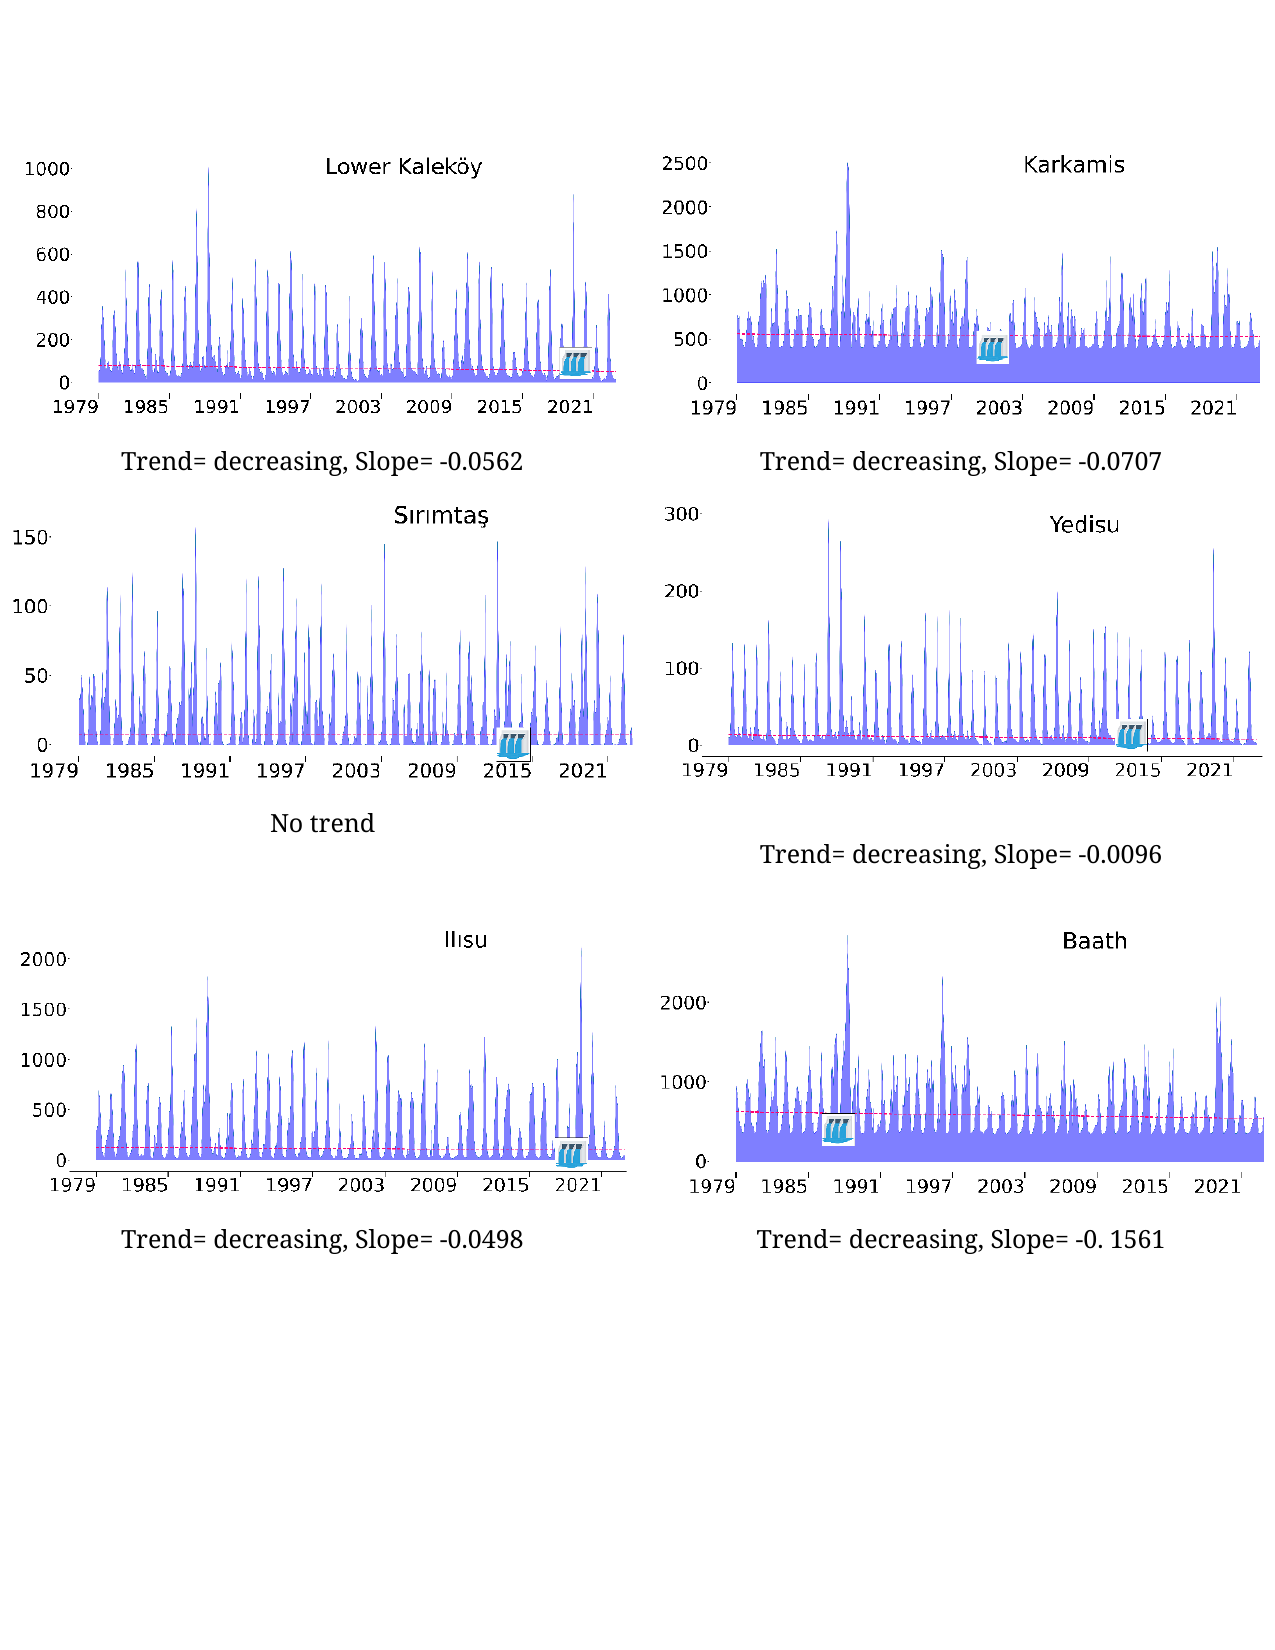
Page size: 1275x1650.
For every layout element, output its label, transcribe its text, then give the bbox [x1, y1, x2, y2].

table_cell [646, 927, 1275, 1221]
table_cell [0, 503, 646, 806]
picture [10, 502, 636, 781]
picture [657, 927, 1267, 1197]
picture [24, 151, 620, 418]
picture [18, 927, 627, 1196]
table_cell [646, 150, 1275, 443]
table_cell Trend= decreasing, Slope= -0. 1561 [646, 1221, 1275, 1280]
table_cell Trend= decreasing, Slope= -0.0498 [0, 1221, 646, 1280]
table_cell Trend= decreasing, Slope= -0.0096 [646, 806, 1275, 927]
picture [659, 150, 1263, 419]
table_cell Trend= decreasing, Slope= -0.0562 [0, 443, 646, 502]
table_cell Trend= decreasing, Slope= -0.0707 [646, 443, 1275, 502]
table_cell [646, 503, 1275, 806]
table_cell No trend [0, 806, 646, 927]
table_cell [0, 927, 646, 1221]
picture [659, 502, 1263, 781]
table_cell [0, 150, 646, 443]
